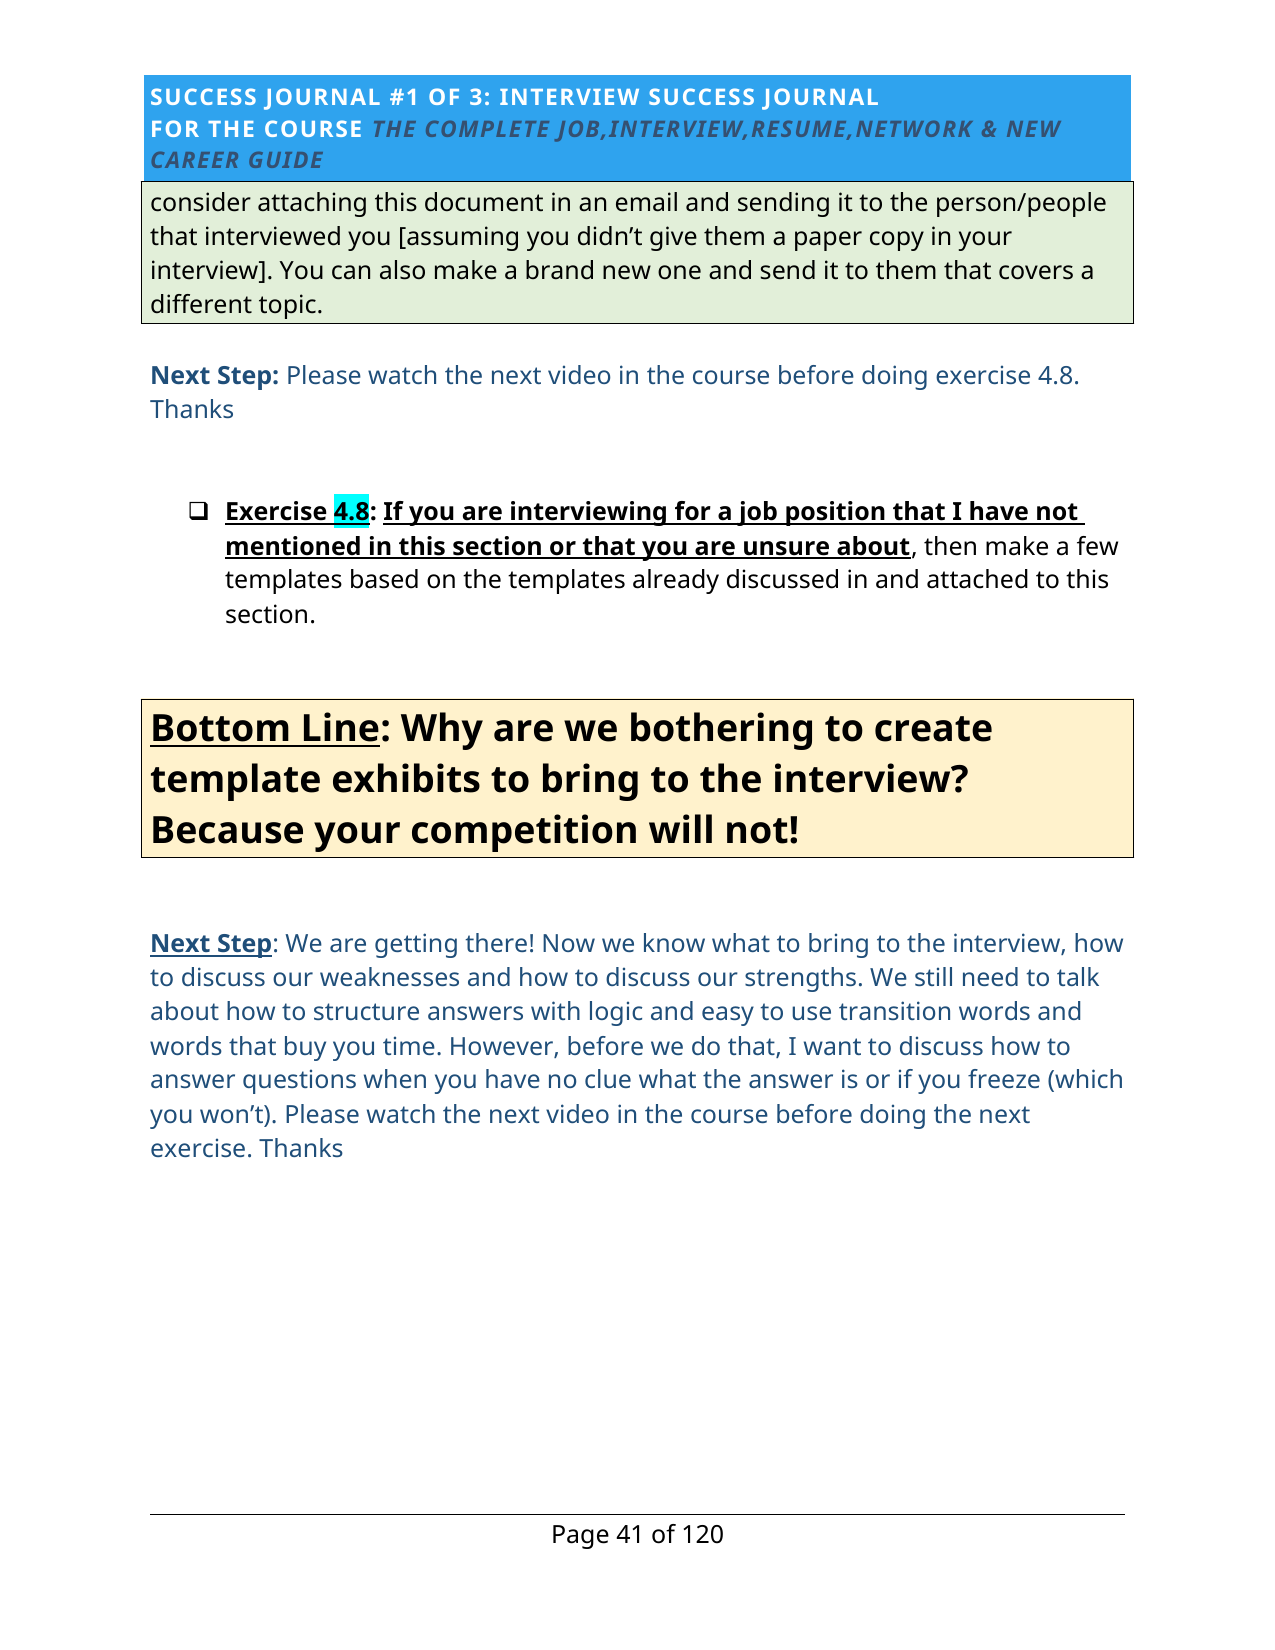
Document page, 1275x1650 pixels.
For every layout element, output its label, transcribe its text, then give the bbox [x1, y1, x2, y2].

text Next Step: We are getting there! Now we know what to bring to the interview, how to discuss our weaknesses and how to discuss our strengths. We still need to talk about how to structure answers with logic and easy to use transition words and words that buy you time. However, before we do that, I want to discuss how to answer questions when you have no clue what the answer is or if you freeze (which you won’t). Please watch the next video in the course before doing the next exercise. Thanks [150, 926, 1125, 1164]
list Exercise 4.8: If you are interviewing for a job position that I have not mentioned in this section or that you are unsure about, then make a few templates based on the templates already discussed in and attached to this section. [187, 494, 1125, 630]
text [142, 182, 1133, 323]
text Next Step: Please watch the next video in the course before doing exercise 4.8. Thanks [150, 358, 1125, 426]
text Bottom Line: Why are we bothering to create template exhibits to bring to the interview? Because your competition will not! [142, 700, 1133, 857]
